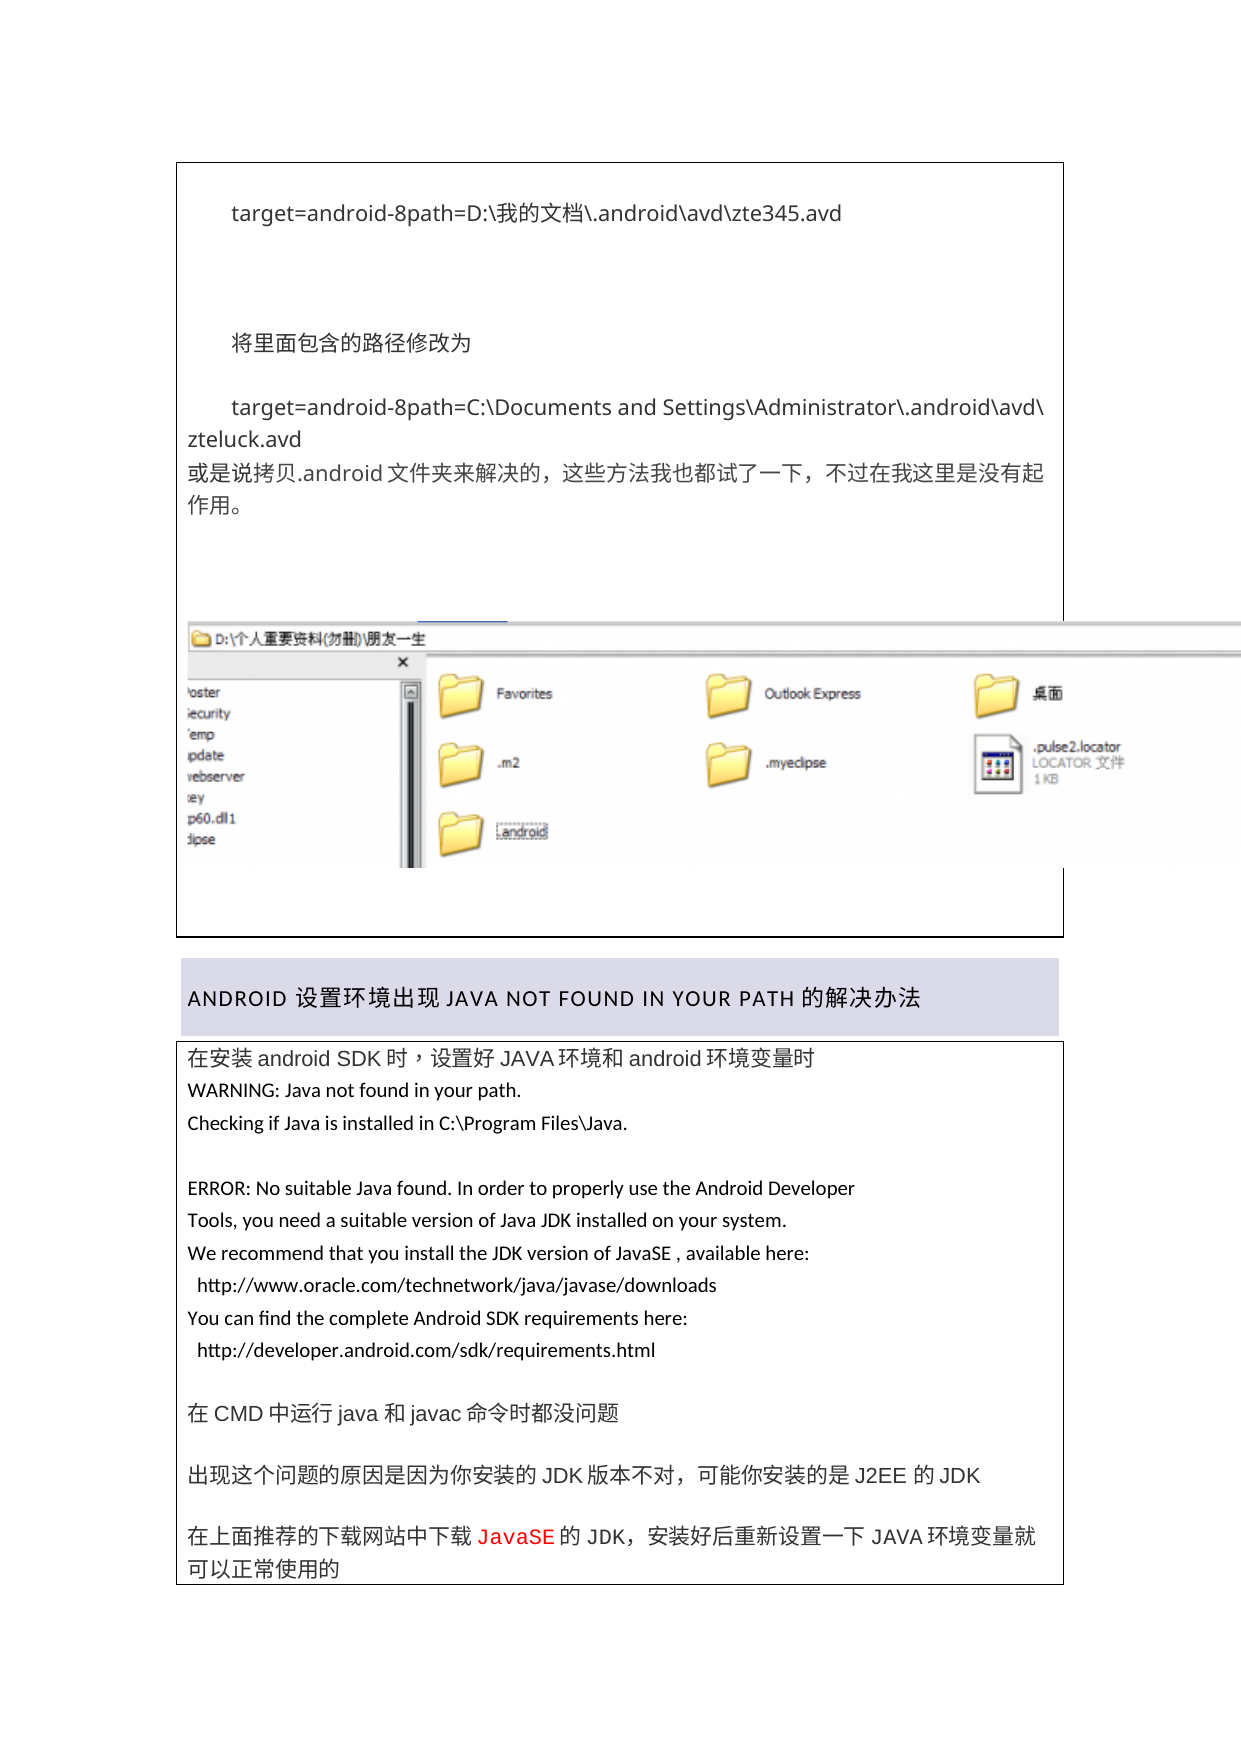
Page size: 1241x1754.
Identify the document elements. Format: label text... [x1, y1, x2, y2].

picture [187, 621, 1241, 868]
table_header 在安装android SDK时，设置好JAVA环境和android环境变量时 WARNING: Java not found in your path. Checking if Java is installed in C:\Program Files\Java. ERROR: No suitable Java found. In order to properly use the Android Developer Tools, you need a suitable version of Java JDK installed on your system. We recommend that you install the JDK version of JavaSE , available here: http://www.oracle.com/technetwork/java/javase/downloads You can find the complete Android SDK requirements here: http://developer.android.com/sdk/requirements.html 在CMD中运行java 和javac命令时都没问题 出现这个问题的原因是因为你安装的JDK版本不对，可能你安装的是J2EE 的JDK 在上面推荐的下载网站中下载JavaSE的JDK，安装好后重新设置一下JAVA环境变量就可以正常使用的 [177, 1042, 1063, 1584]
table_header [177, 163, 1063, 936]
subtitle Android 设置环境出现Java not found in your path的解决办法 [188, 965, 1053, 1029]
